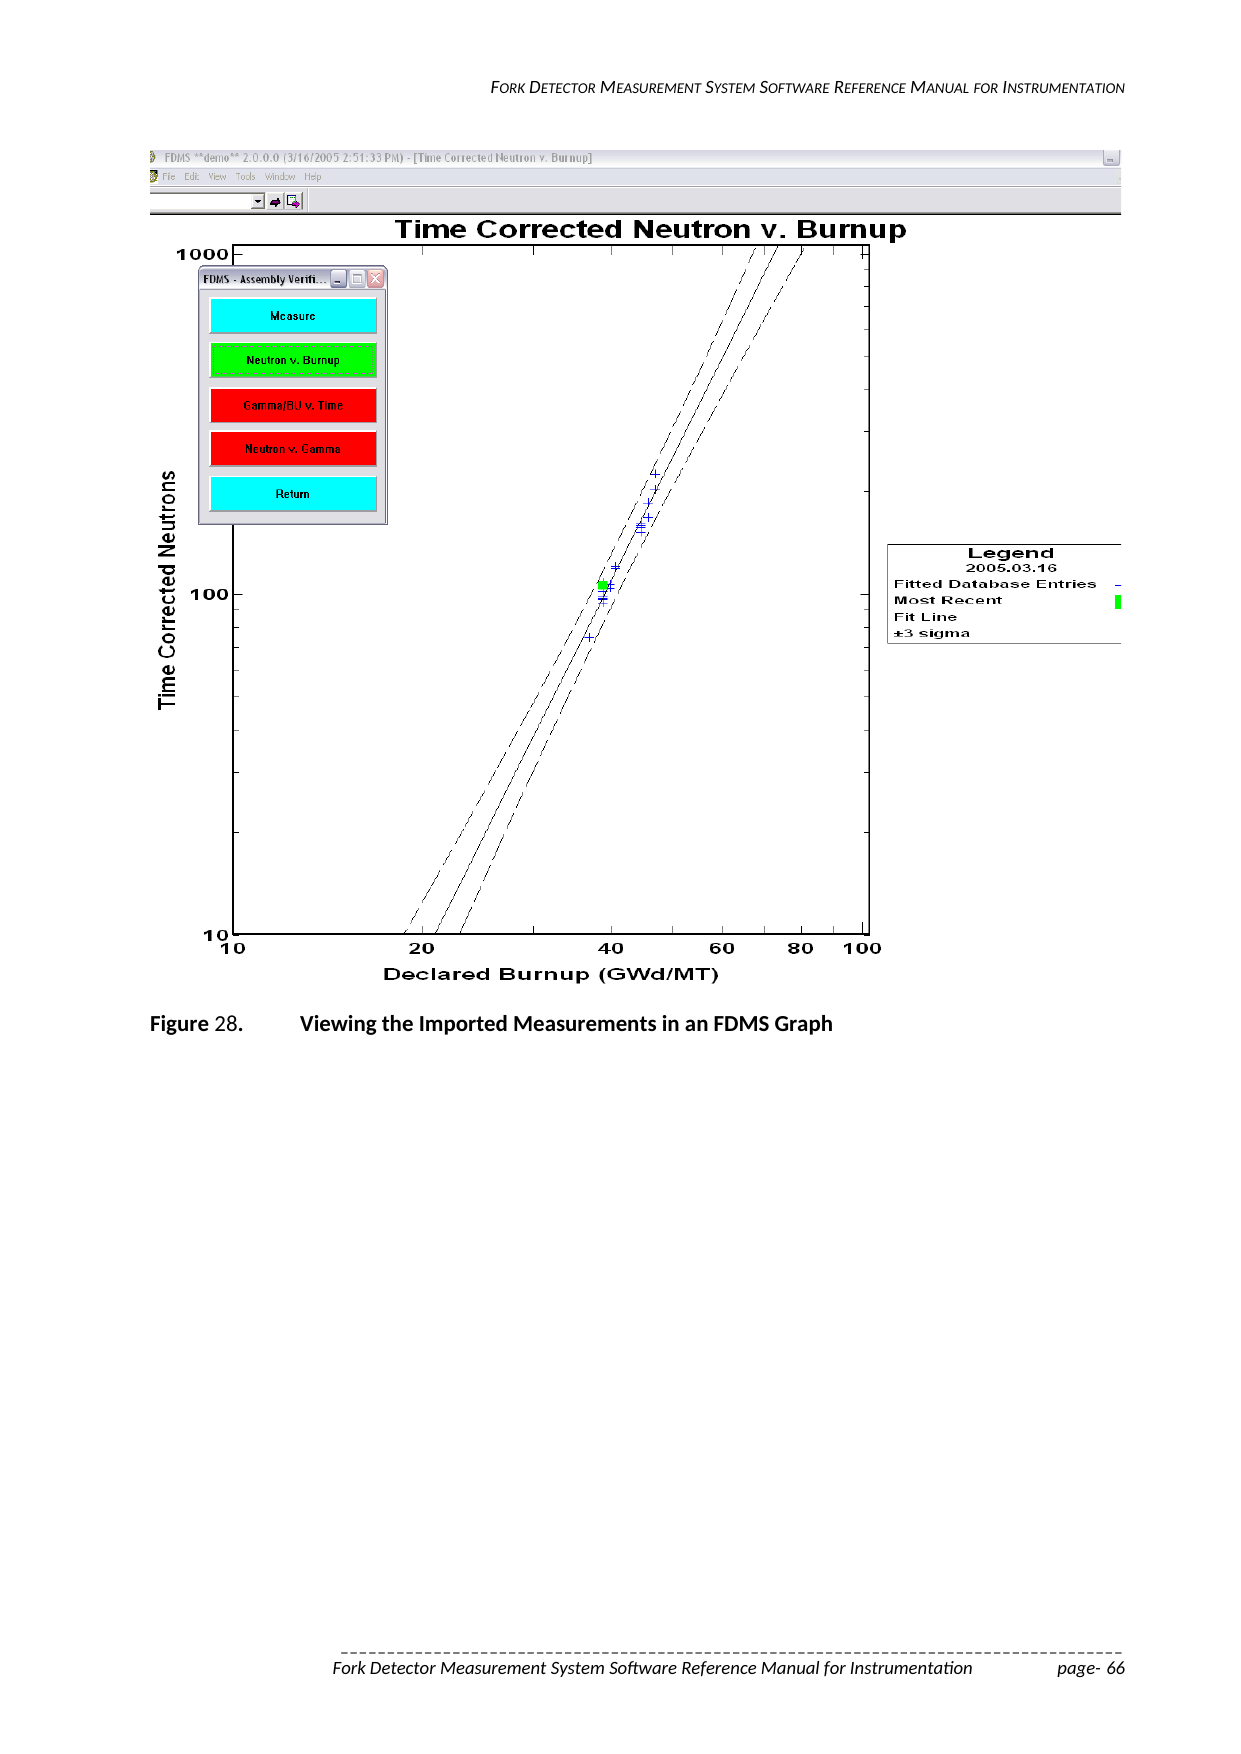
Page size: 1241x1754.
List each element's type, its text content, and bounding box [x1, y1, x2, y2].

picture [150, 150, 1122, 984]
text Figure 28. Viewing the Imported Measurements in an FDMS Graph [150, 1009, 1125, 1037]
